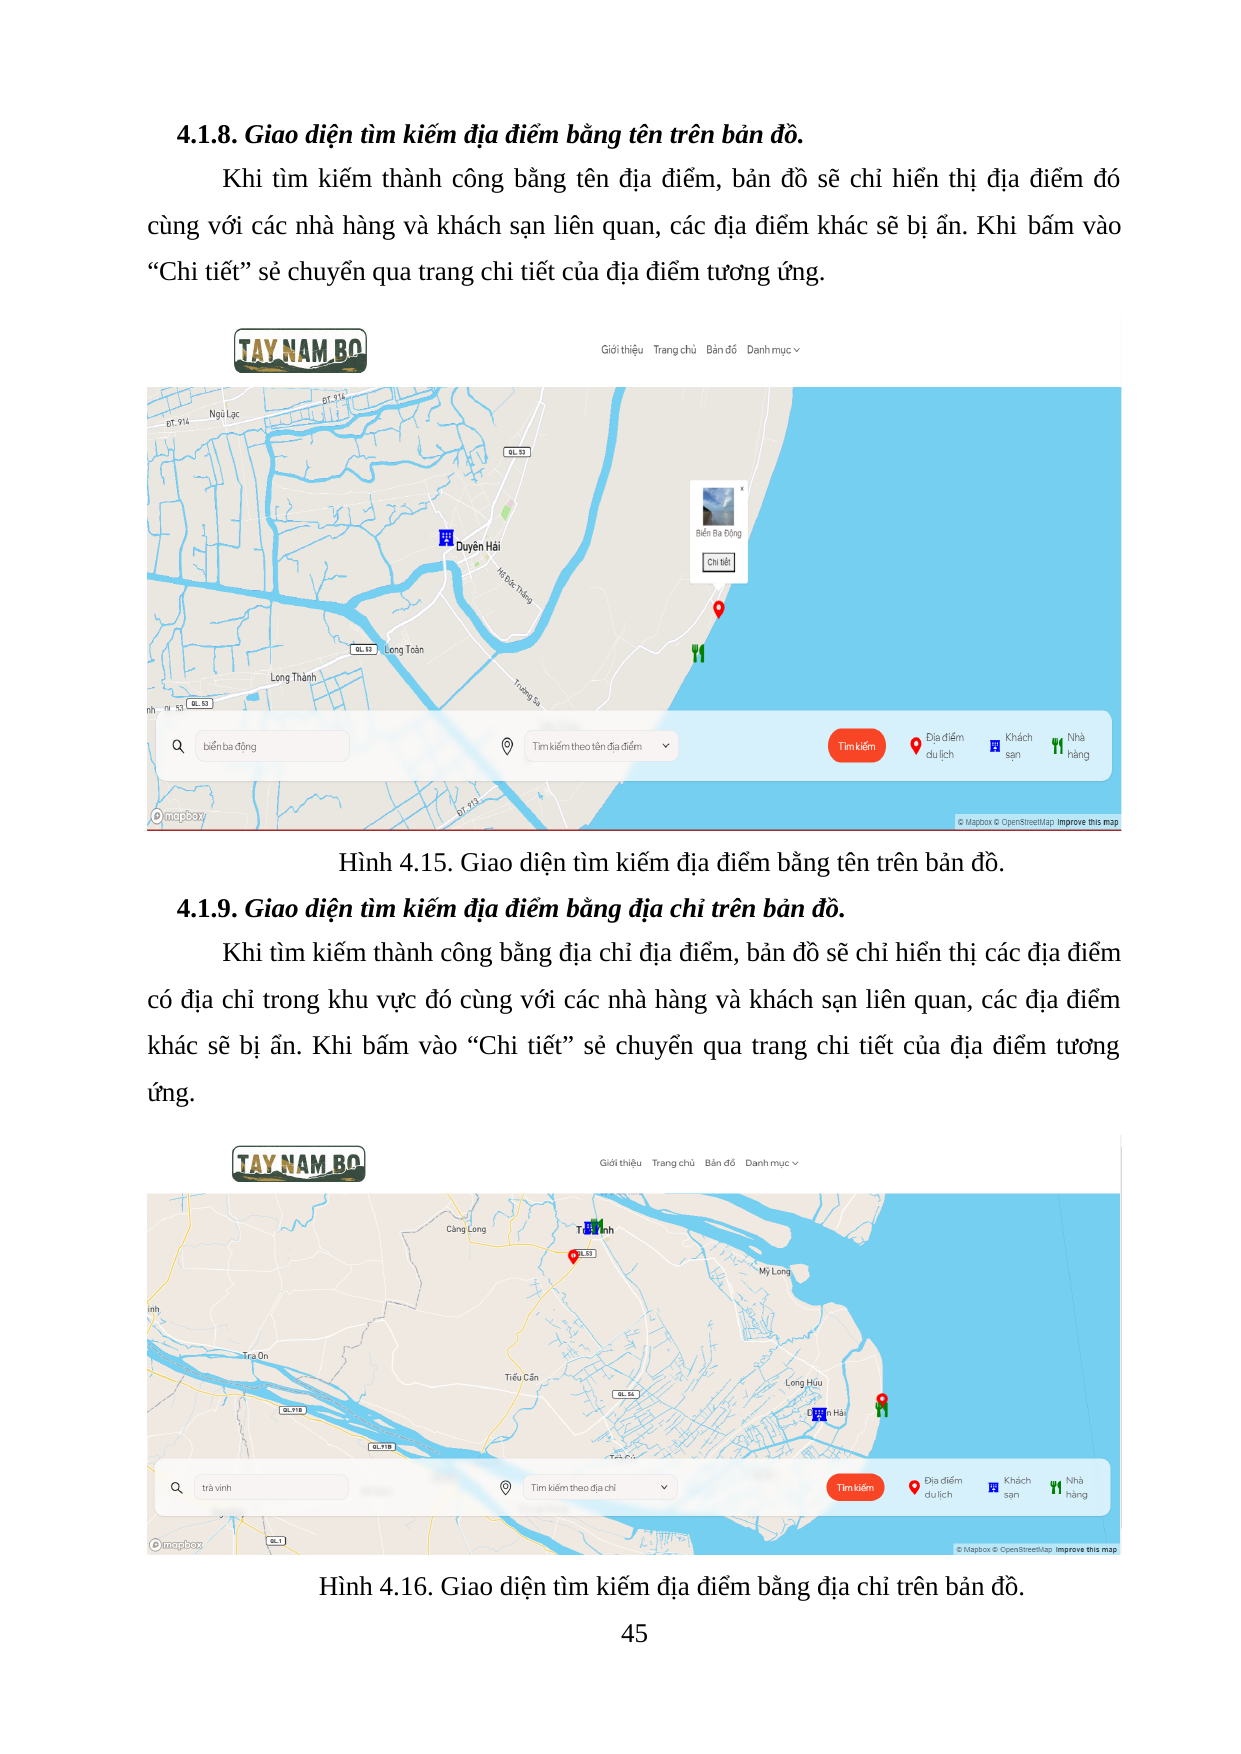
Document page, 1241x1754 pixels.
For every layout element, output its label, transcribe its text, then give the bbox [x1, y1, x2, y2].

text Hình .. Giao diện tìm kiếm địa điểm bằng tên trên bản đồ. [147, 846, 1122, 877]
picture [147, 1135, 1122, 1555]
subtitle Giao diện tìm kiếm địa điểm bằng tên trên bản đồ. [177, 118, 1122, 150]
subtitle Giao diện tìm kiếm địa điểm bằng địa chỉ trên bản đồ. [177, 892, 1122, 924]
text Khi tìm kiếm thành công bằng tên địa điểm, bản đồ sẽ chỉ hiển thị địa điểm đó cùng với các nhà hàng và khách sạn liên quan, các địa điểm khác sẽ bị ẩn. Khi bấm vào “Chi tiết” sẻ chuyển qua trang chi tiết của địa điểm tương ứng. [147, 162, 1122, 287]
text Khi tìm kiếm thành công bằng địa chỉ địa điểm, bản đồ sẽ chỉ hiển thị các địa điểm có địa chỉ trong khu vực đó cùng với các nhà hàng và khách sạn liên quan, các địa điểm khác sẽ bị ẩn. Khi bấm vào “Chi tiết” sẻ chuyển qua trang chi tiết của địa điểm tương ứng. [147, 936, 1122, 1107]
picture [147, 314, 1122, 831]
text Hình .. Giao diện tìm kiếm địa điểm bằng địa chỉ trên bản đồ. [147, 1570, 1122, 1601]
